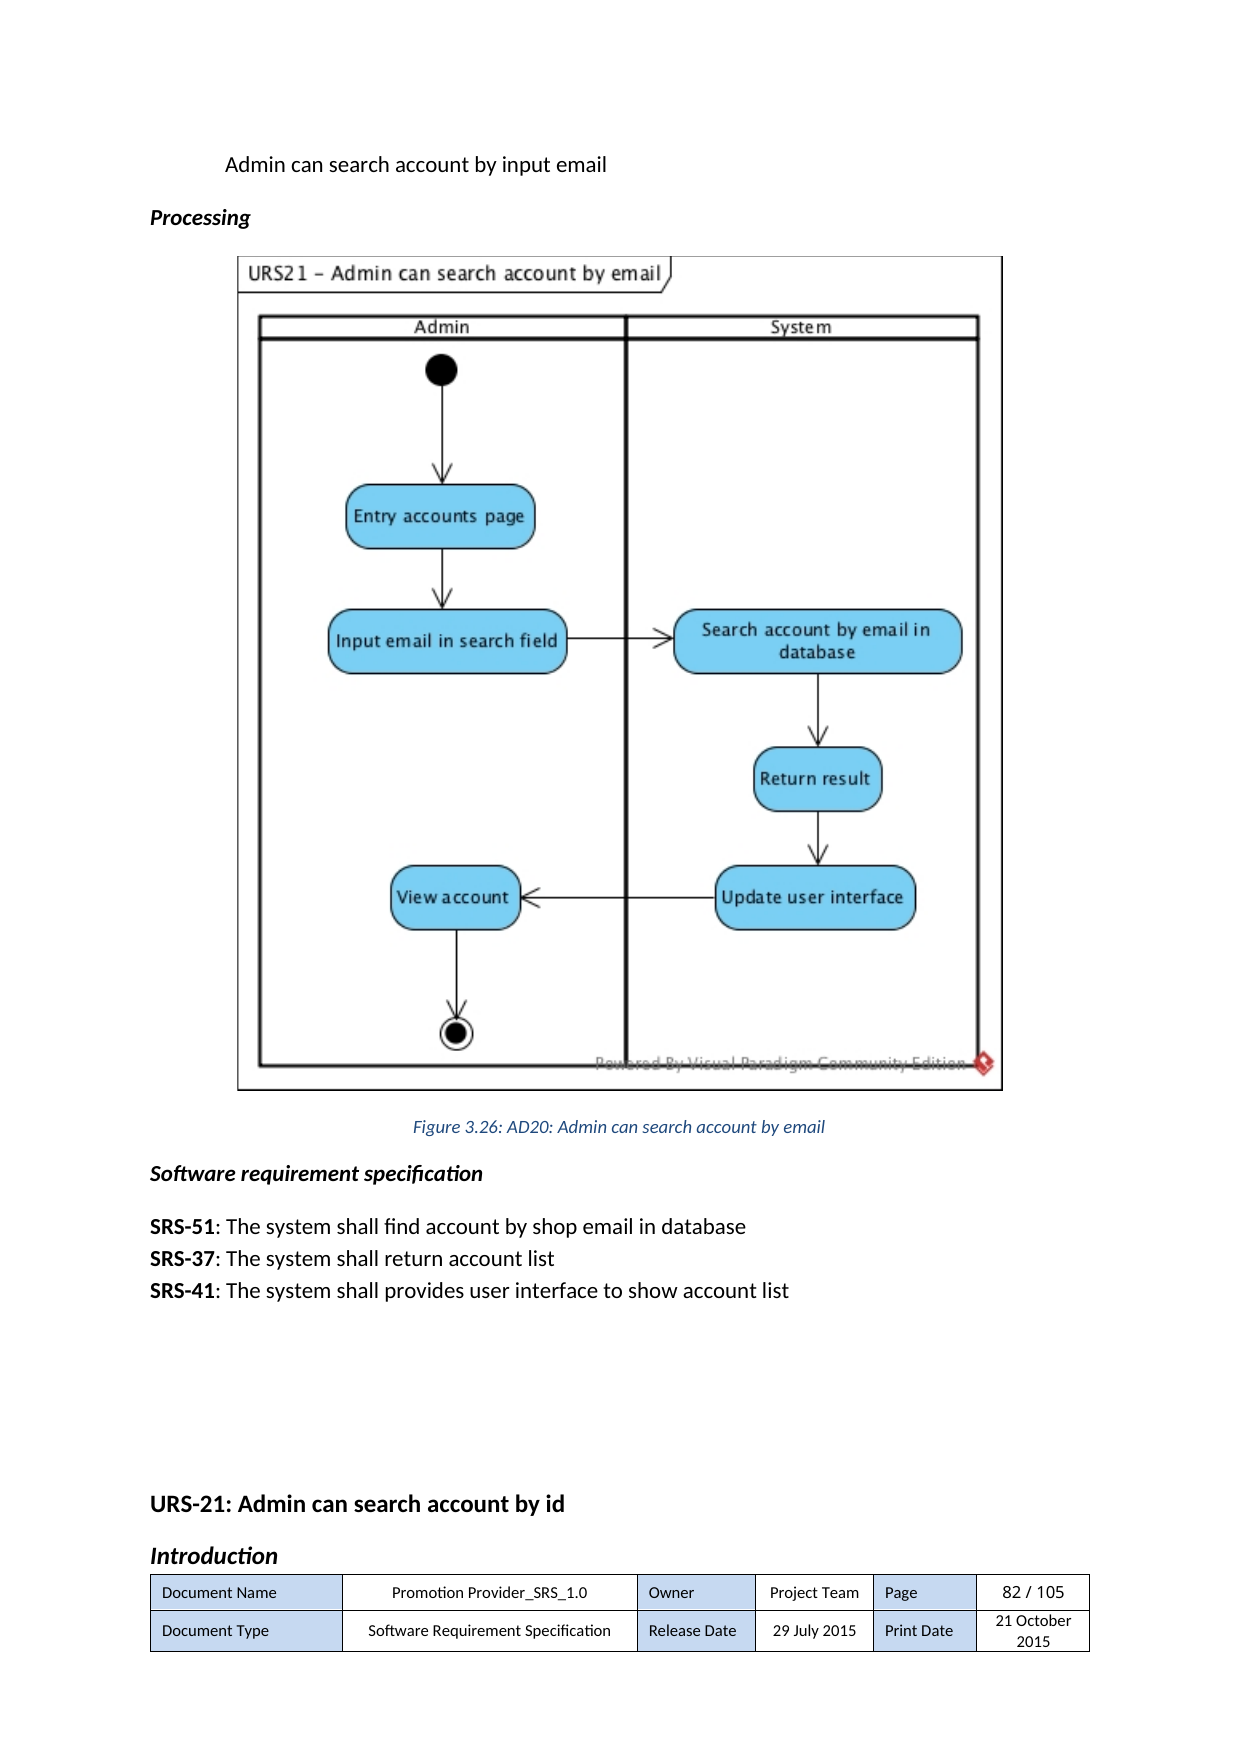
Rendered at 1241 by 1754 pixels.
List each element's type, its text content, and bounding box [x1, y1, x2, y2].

text Figure 3.26: AD20: Admin can search account by email [150, 1115, 1090, 1138]
text Introduction [150, 1540, 1090, 1571]
text Admin can search account by input email [225, 150, 1090, 178]
picture [237, 256, 1003, 1091]
text SRS-51: The system shall find account by shop email in database SRS-37: The system shall return account list SRS-41: The system shall provides user interface to show account list [150, 1212, 1090, 1304]
text URS-21: Admin can search account by id [150, 1489, 1090, 1519]
text Processing [150, 203, 1090, 231]
text Software requirement specification [150, 1159, 1090, 1187]
